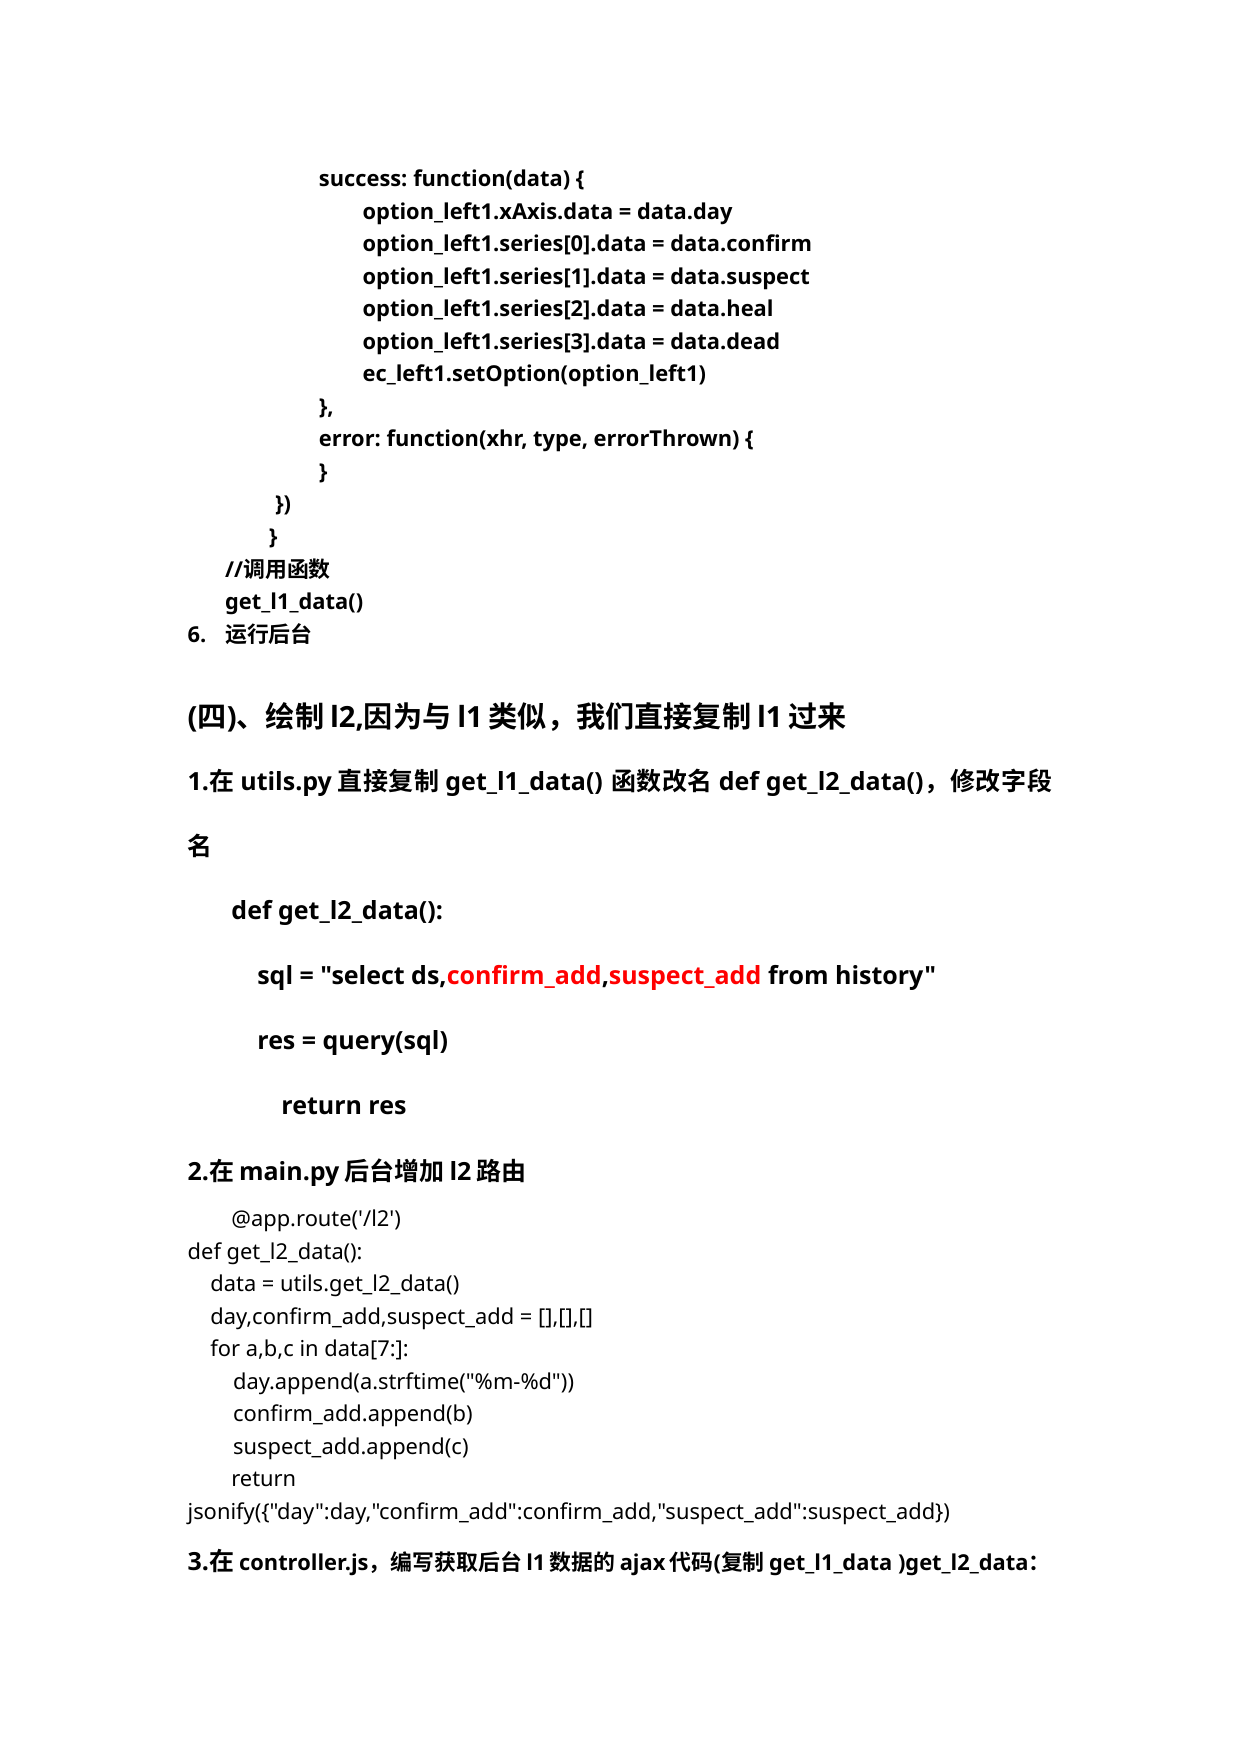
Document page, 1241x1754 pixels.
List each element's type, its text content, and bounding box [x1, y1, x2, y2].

text data = utils.get_l2_data() [187, 1267, 1053, 1299]
list } [225, 454, 1053, 487]
list }) [225, 487, 1053, 519]
text sql = "select ds,confirm_add,suspect_add from history" [231, 942, 1053, 1007]
text day.append(a.strftime("%m-%d")) [187, 1364, 1053, 1397]
text res = query(sql) [231, 1007, 1053, 1072]
text def get_l2_data(): [187, 1234, 1053, 1267]
text def get_l2_data(): [231, 877, 1053, 942]
text day,confirm_add,suspect_add = [],[],[] [187, 1299, 1053, 1332]
list } [225, 519, 1053, 552]
list //调用函数 [225, 552, 1053, 584]
text return res [231, 1072, 1053, 1137]
list success: function(data) { [225, 162, 1053, 194]
text return jsonify({"day":day,"confirm_add":confirm_add,"suspect_add":suspect_add}) [187, 1462, 1053, 1527]
list option_left1.xAxis.data = data.day [225, 194, 1053, 227]
list }, [225, 389, 1053, 422]
list error: function(xhr, type, errorThrown) { [225, 422, 1053, 454]
list ec_left1.setOption(option_left1) [225, 357, 1053, 389]
text for a,b,c in data[7:]: [187, 1332, 1053, 1364]
text 1.在utils.py直接复制get_l1_data() 函数改名def get_l2_data()，修改字段名 [187, 747, 1053, 877]
list option_left1.series[2].data = data.heal [225, 292, 1053, 324]
text suspect_add.append(c) [187, 1429, 1053, 1462]
text 3.在controller.js，编写获取后台l1数据的ajax代码(复制get_l1_data )get_l2_data： [187, 1527, 1053, 1592]
list option_left1.series[1].data = data.suspect [225, 259, 1053, 292]
list option_left1.series[3].data = data.dead [225, 324, 1053, 357]
text 2.在main.py后台增加l2路由 [187, 1137, 1053, 1202]
list option_left1.series[0].data = data.confirm [225, 227, 1053, 259]
list 运行后台 [187, 617, 1053, 649]
text (四)、绘制l2,因为与l1类似，我们直接复制l1过来 [187, 682, 1053, 747]
text confirm_add.append(b) [187, 1397, 1053, 1429]
text @app.route('/l2') [187, 1202, 1053, 1234]
list get_l1_data() [225, 584, 1053, 617]
